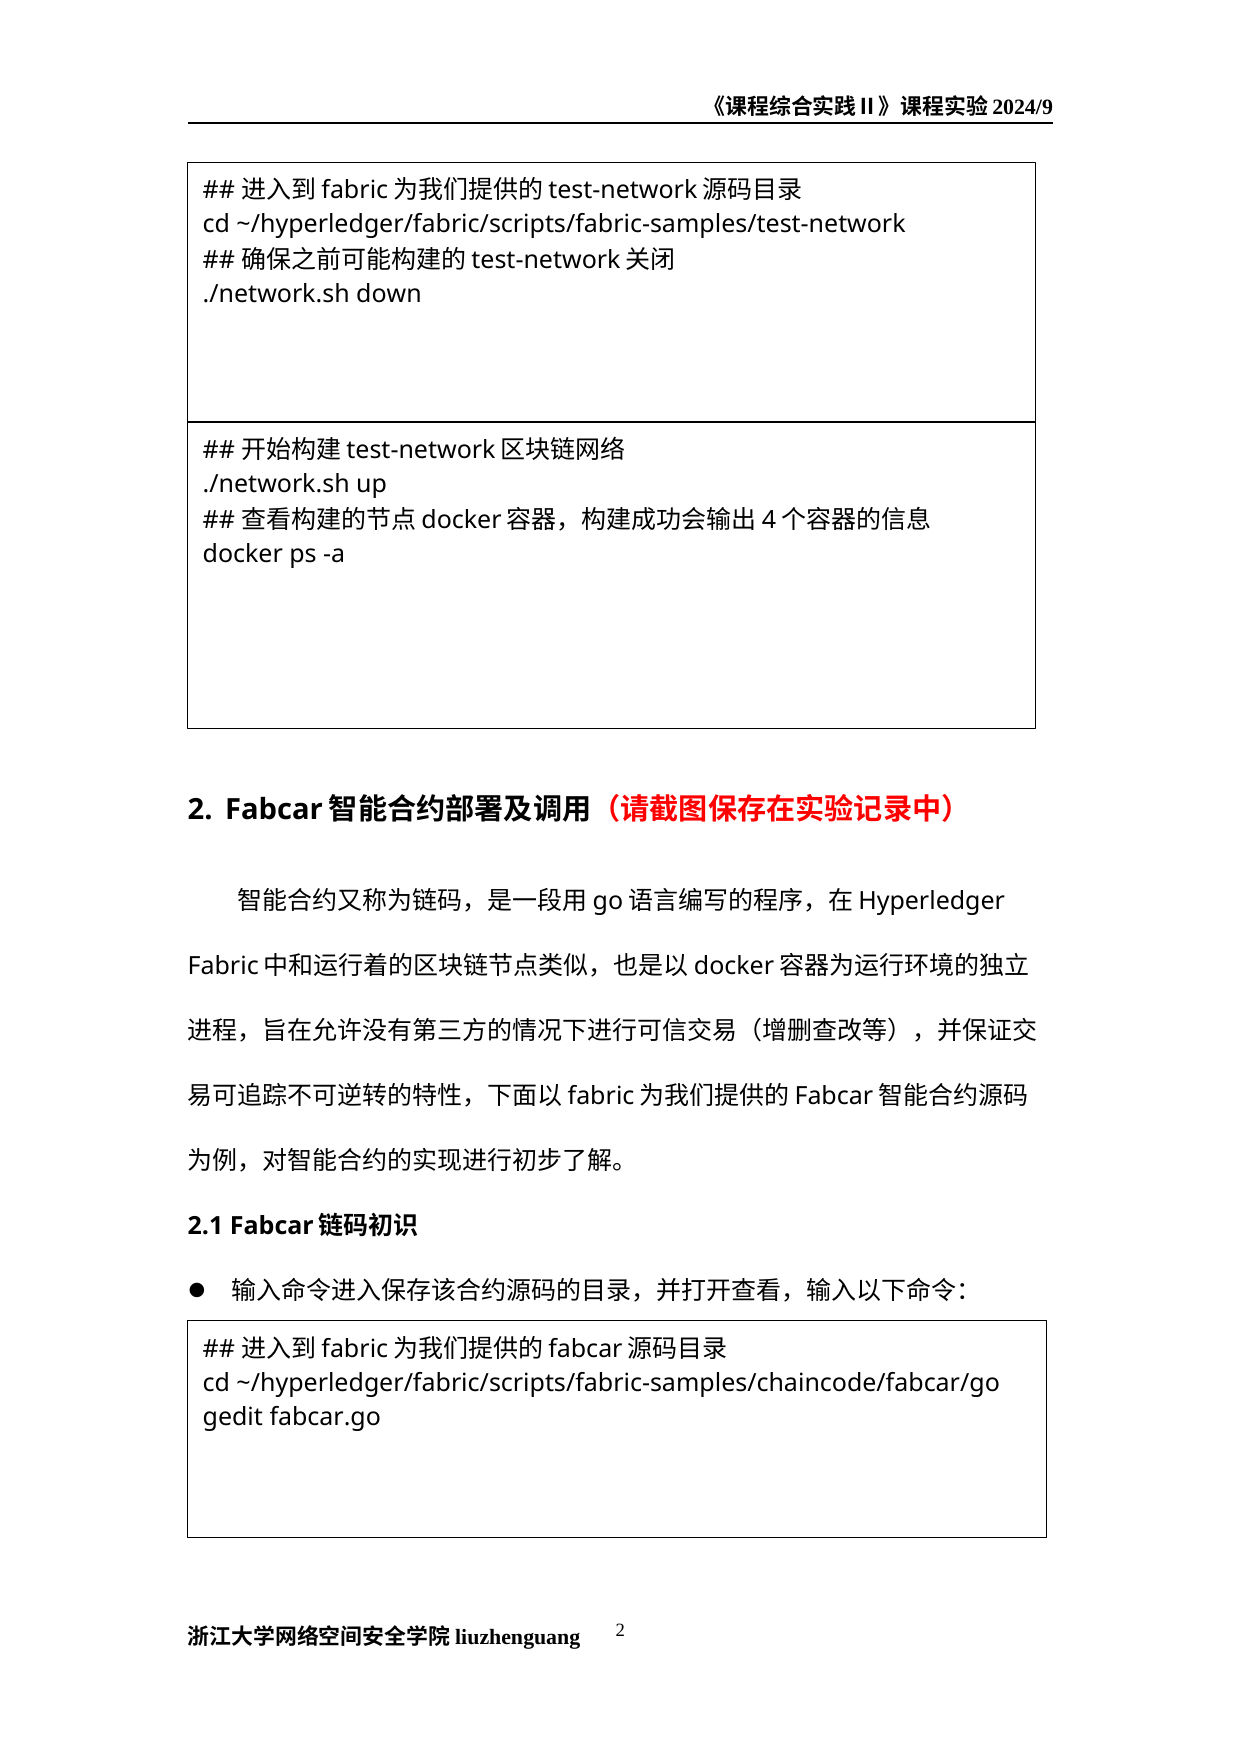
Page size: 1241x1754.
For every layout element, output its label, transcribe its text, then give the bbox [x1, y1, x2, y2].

subtitle Fabcar智能合约部署及调用（请截图保存在实验记录中） [187, 774, 1053, 839]
list 输入命令进入保存该合约源码的目录，并打开查看，输入以下命令： [187, 1256, 1053, 1321]
text 2.1 Fabcar链码初识 [187, 1191, 1053, 1256]
text 智能合约又称为链码，是一段用go语言编写的程序，在Hyperledger Fabric中和运行着的区块链节点类似，也是以docker容器为运行环境的独立进程，旨在允许没有第三方的情况下进行可信交易（增删查改等），并保证交易可追踪不可逆转的特性，下面以fabric为我们提供的Fabcar智能合约源码为例，对智能合约的实现进行初步了解。 [187, 866, 1053, 1191]
